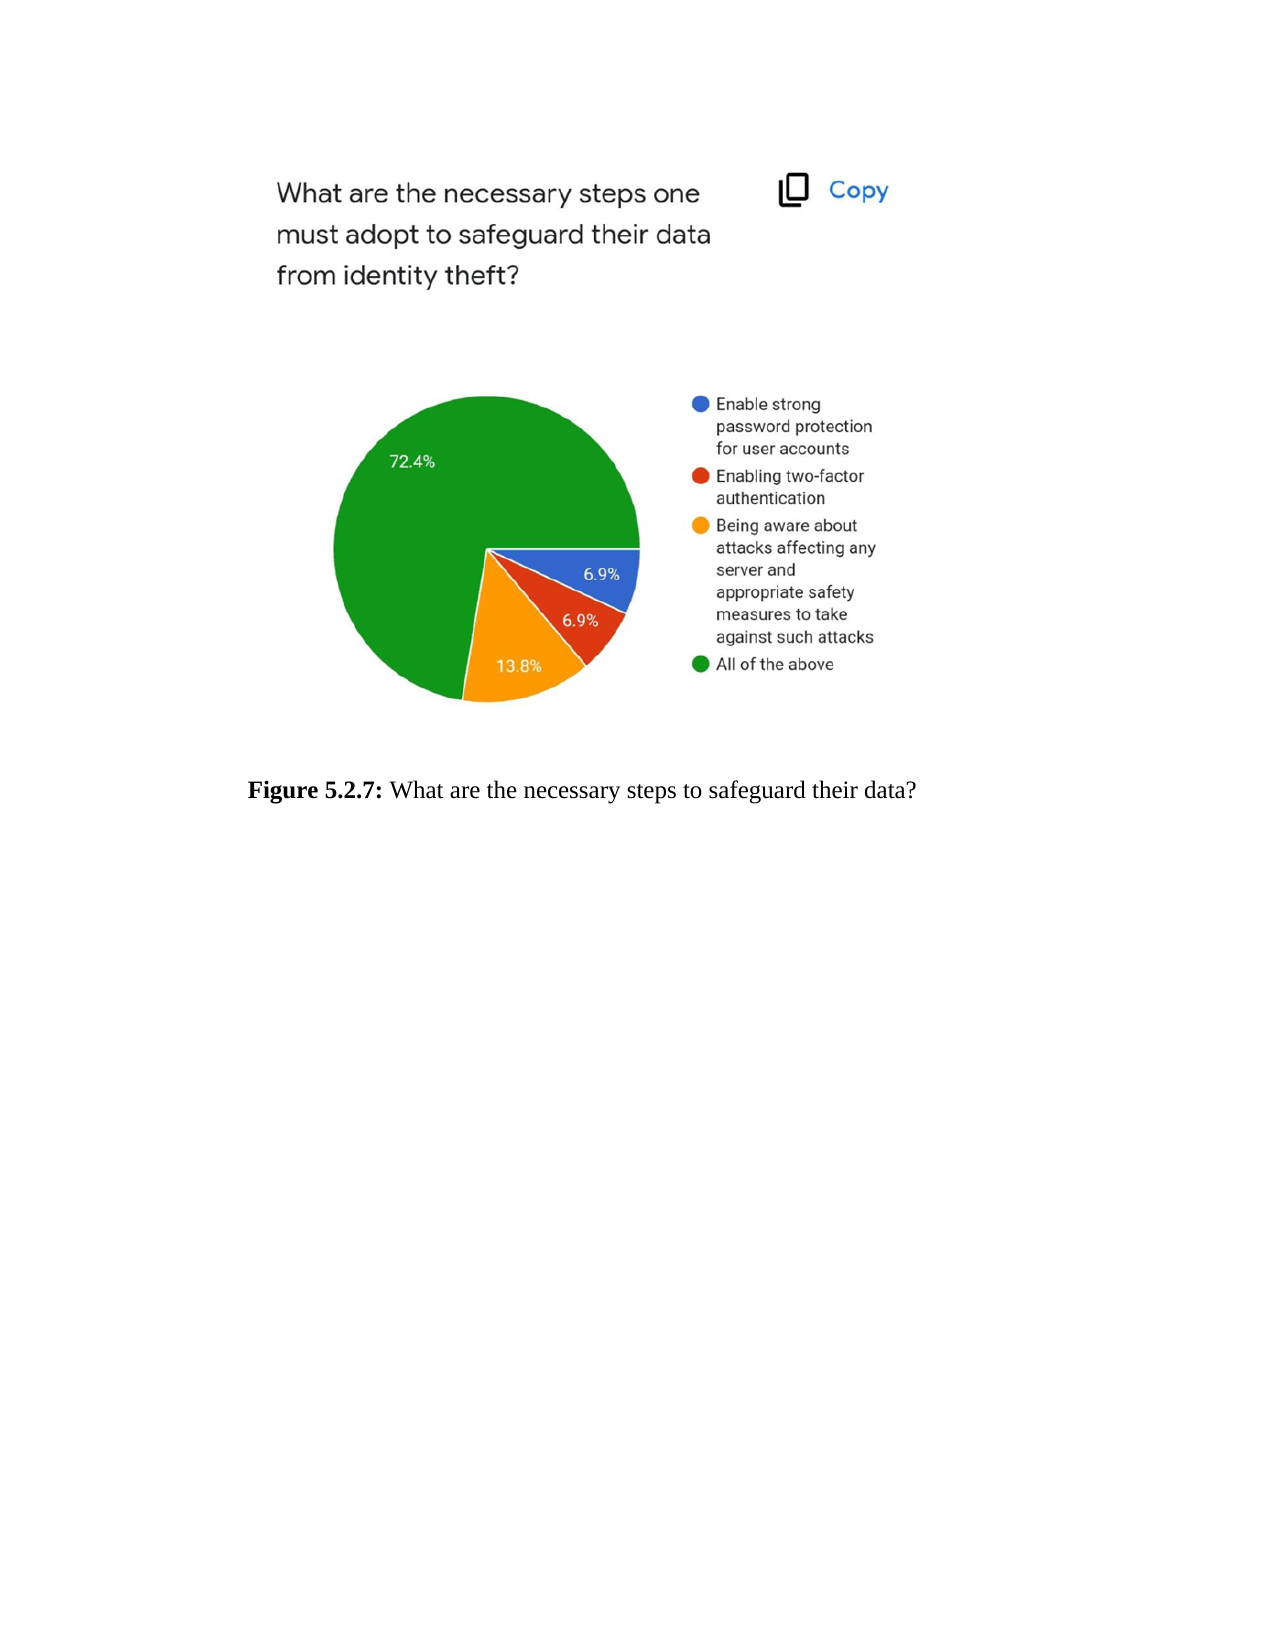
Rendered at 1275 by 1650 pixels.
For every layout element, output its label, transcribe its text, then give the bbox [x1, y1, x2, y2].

subtitle Figure 5.2.7: What are the necessary steps to safeguard their data? [177, 776, 987, 804]
picture [235, 150, 930, 752]
